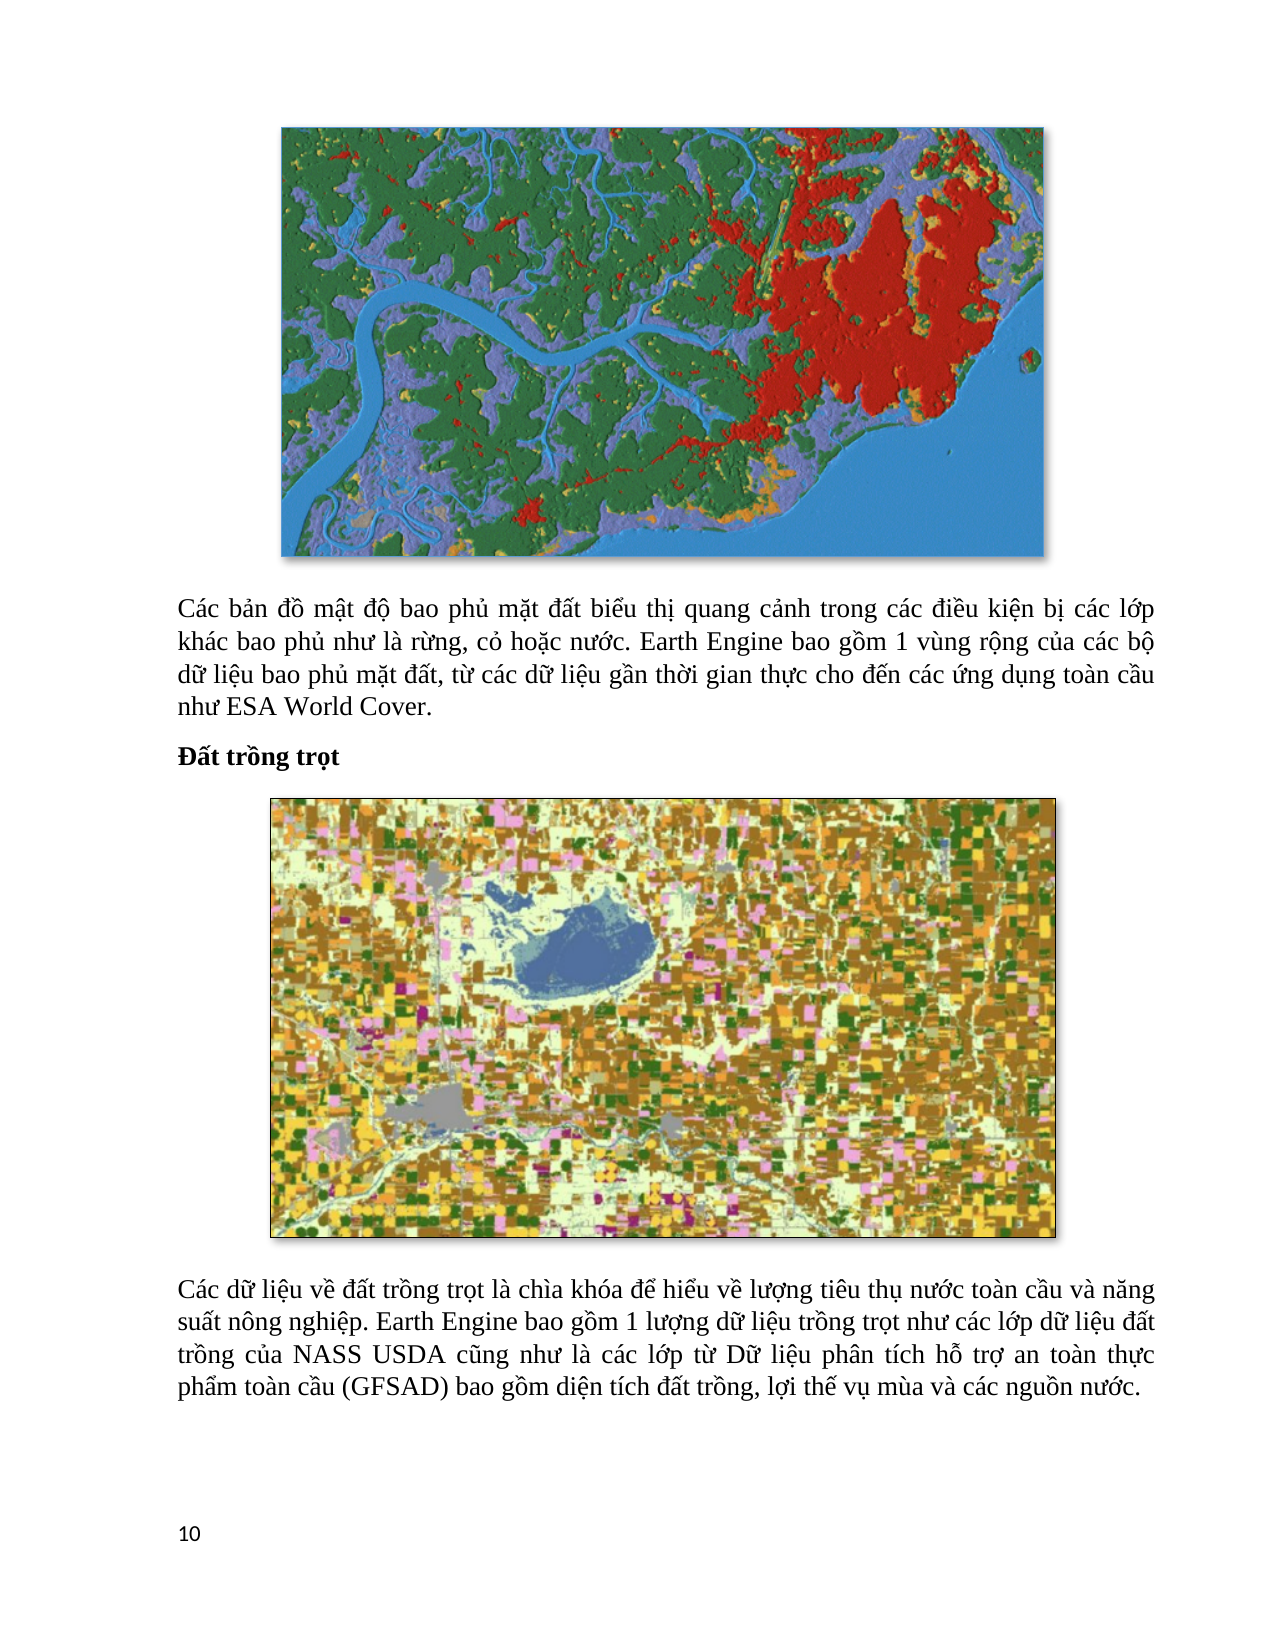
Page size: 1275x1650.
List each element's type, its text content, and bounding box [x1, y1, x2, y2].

text Các dữ liệu về đất trồng trọt là chìa khóa để hiểu về lượng tiêu thụ nước toàn cầu và năng suất nông nghiệp. Earth Engine bao gồm 1 lượng dữ liệu trồng trọt như các lớp dữ liệu đất trồng của NASS USDA cũng như là các lớp từ Dữ liệu phân tích hỗ trợ an toàn thực phẩm toàn cầu (GFSAD) bao gồm diện tích đất trồng, lợi thế vụ mùa và các nguồn nước. [177, 1273, 1157, 1402]
picture [282, 128, 1043, 556]
text Các bản đồ mật độ bao phủ mặt đất biểu thị quang cảnh trong các điều kiện bị các lớp khác bao phủ như là rừng, cỏ hoặc nước. Earth Engine bao gồm 1 vùng rộng của các bộ dữ liệu bao phủ mặt đất, từ các dữ liệu gần thời gian thực cho đến các ứng dụng toàn cầu như ESA World Cover. [177, 593, 1157, 722]
text Đất trồng trọt [177, 740, 1157, 771]
picture [271, 799, 1055, 1237]
